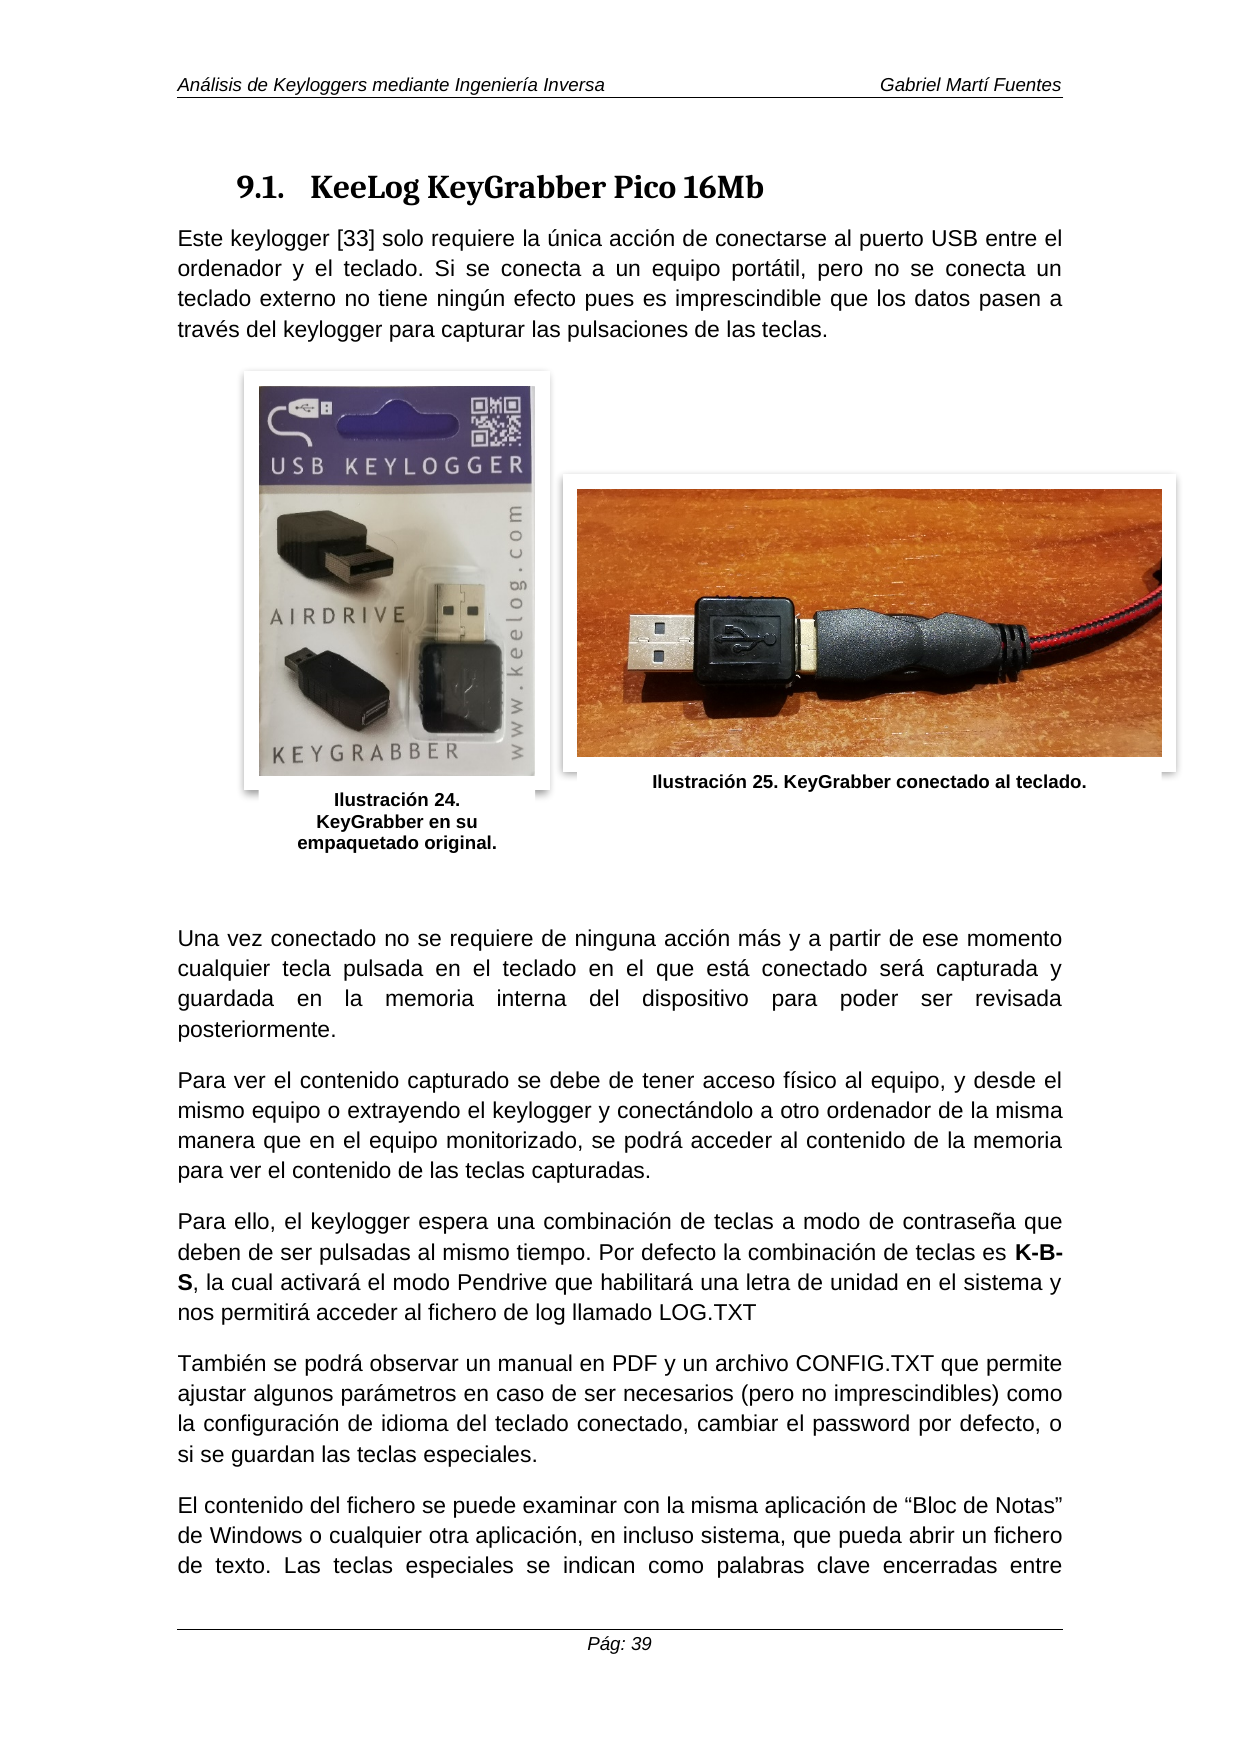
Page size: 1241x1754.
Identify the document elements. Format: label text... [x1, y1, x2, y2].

picture [259, 386, 535, 776]
text También se podrá observar un manual en PDF y un archivo CONFIG.TXT que permite ajustar algunos parámetros en caso de ser necesarios (pero no imprescindibles) como la configuración de idioma del teclado conectado, cambiar el password por defecto, o si se guardan las teclas especiales. [177, 1350, 1063, 1467]
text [177, 1492, 1063, 1578]
text Este keylogger solo requiere la única acción de conectarse al puerto USB entre el ordenador y el teclado. Si se conecta a un equipo portátil, pero no se conecta un teclado externo no tiene ningún efecto pues es imprescindible que los datos pasen a través del keylogger para capturar las pulsaciones de las teclas. [177, 225, 1063, 342]
text Una vez conectado no se requiere de ninguna acción más y a partir de ese momento cualquier tecla pulsada en el teclado en el que está conectado será capturada y guardada en la memoria interna del dispositivo para poder ser revisada posteriormente. [177, 925, 1063, 1042]
text Para ello, el keylogger espera una combinación de teclas a modo de contraseña que deben de ser pulsadas al mismo tiempo. Por defecto la combinación de teclas es K-B-S, la cual activará el modo Pendrive que habilitará una letra de unidad en el sistema y nos permitirá acceder al fichero de log llamado LOG.TXT [177, 1208, 1063, 1325]
subtitle KeeLog KeyGrabber Pico 16Mb [236, 168, 1063, 207]
picture [577, 489, 1162, 757]
text Para ver el contenido capturado se debe de tener acceso físico al equipo, y desde el mismo equipo o extrayendo el keylogger y conectándolo a otro ordenador de la misma manera que en el equipo monitorizado, se podrá acceder al contenido de la memoria para ver el contenido de las teclas capturadas. [177, 1067, 1063, 1184]
